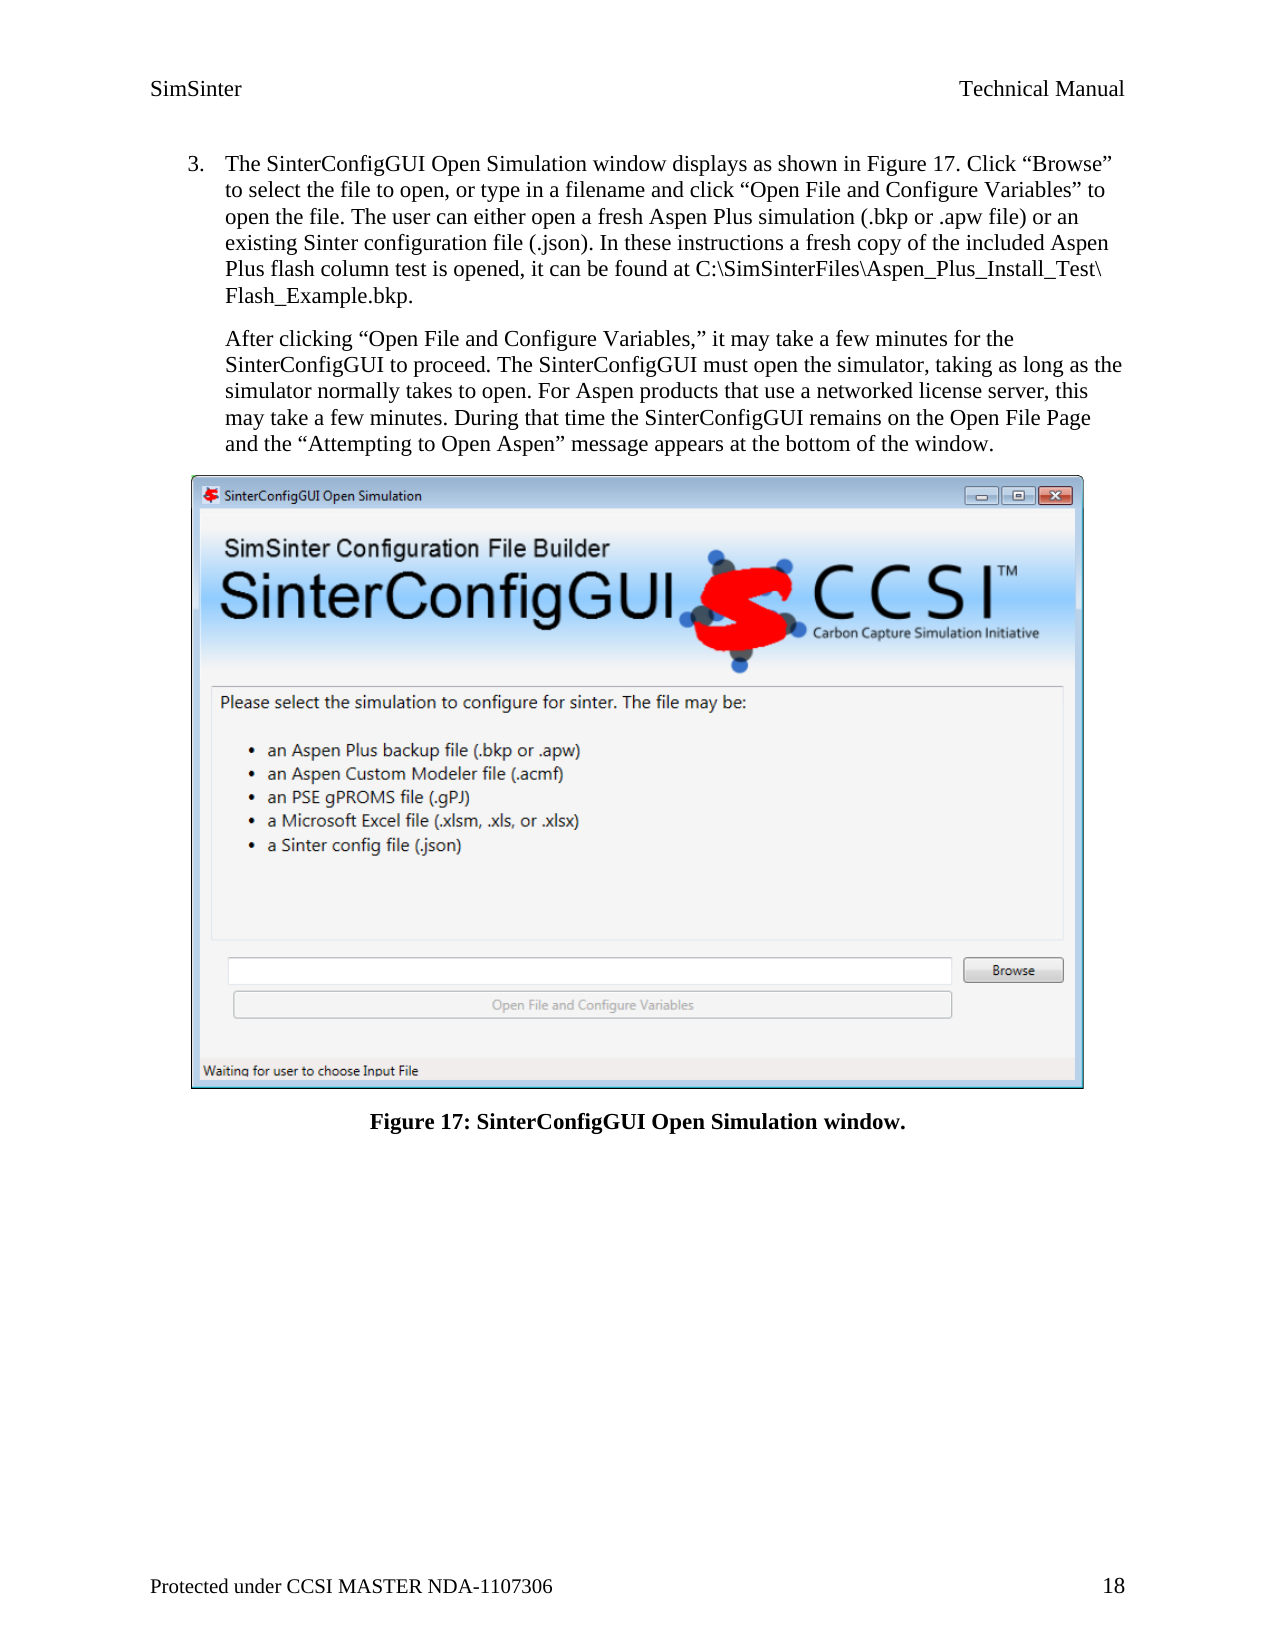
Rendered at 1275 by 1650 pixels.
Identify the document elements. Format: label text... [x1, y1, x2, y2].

text After clicking “Open File and Configure Variables,” it may take a few minutes for the SinterConfigGUI to proceed. The SinterConfigGUI must open the simulator, taking as long as the simulator normally takes to open. For Aspen products that use a networked license server, this may take a few minutes. During that time the SinterConfigGUI remains on the Open File Page and the “Attempting to Open Aspen” message appears at the bottom of the window. [225, 325, 1125, 457]
picture [191, 475, 1084, 1089]
text Figure 17: SinterConfigGUI Open Simulation window. [150, 1108, 1125, 1134]
list The SinterConfigGUI Open Simulation window displays as shown in Figure 17. Click “Browse” to select the file to open, or type in a filename and click “Open File and Configure Variables” to open the file. The user can either open a fresh Aspen Plus simulation (.bkp or .apw file) or an existing Sinter configuration file (.json). In these instructions a fresh copy of the included Aspen Plus flash column test is opened, it can be found at C:\SimSinterFiles\Aspen_Plus_Install_Test\Flash_Example.bkp. [187, 150, 1125, 308]
